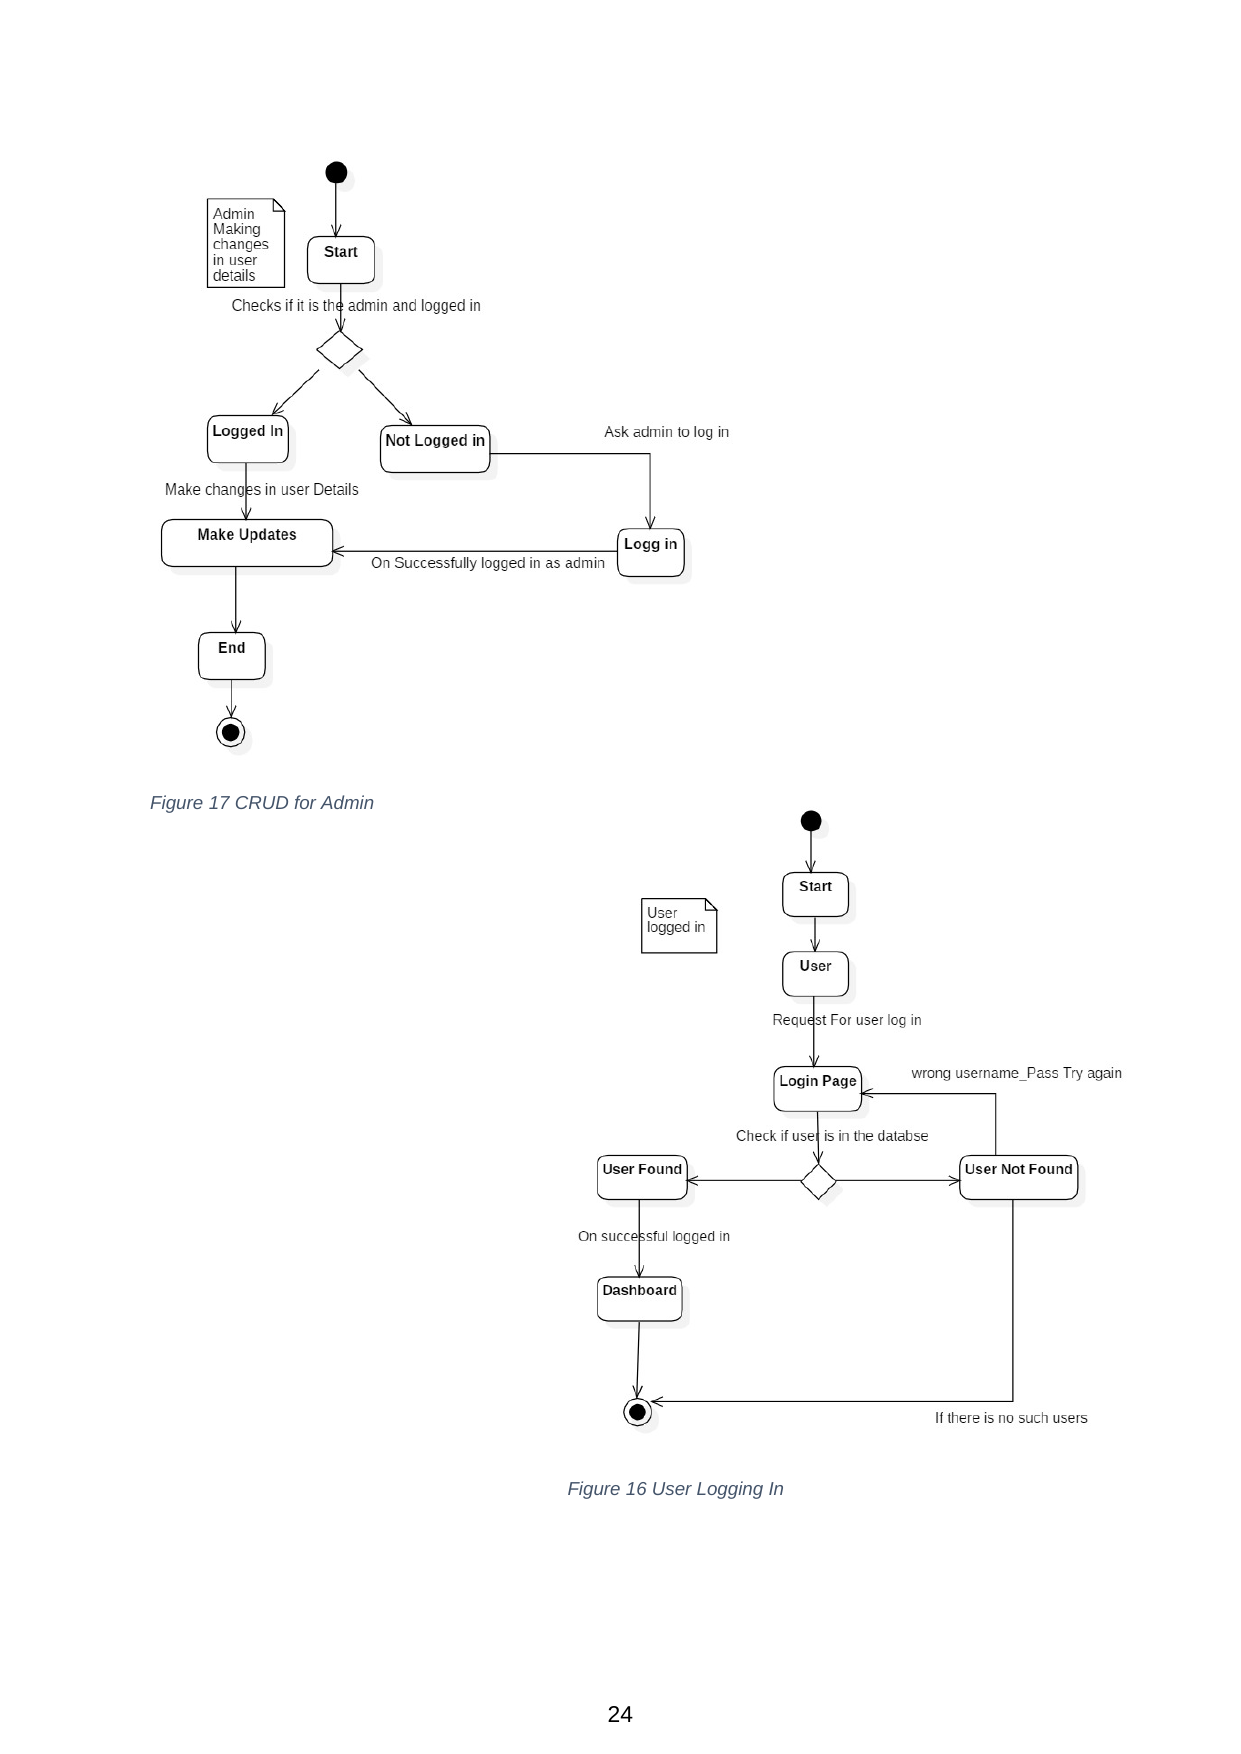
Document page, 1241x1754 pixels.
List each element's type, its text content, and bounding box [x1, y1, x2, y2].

picture [567, 799, 1164, 1469]
picture [150, 150, 772, 793]
text Figure 17 CRUD for Admin [150, 792, 1090, 814]
